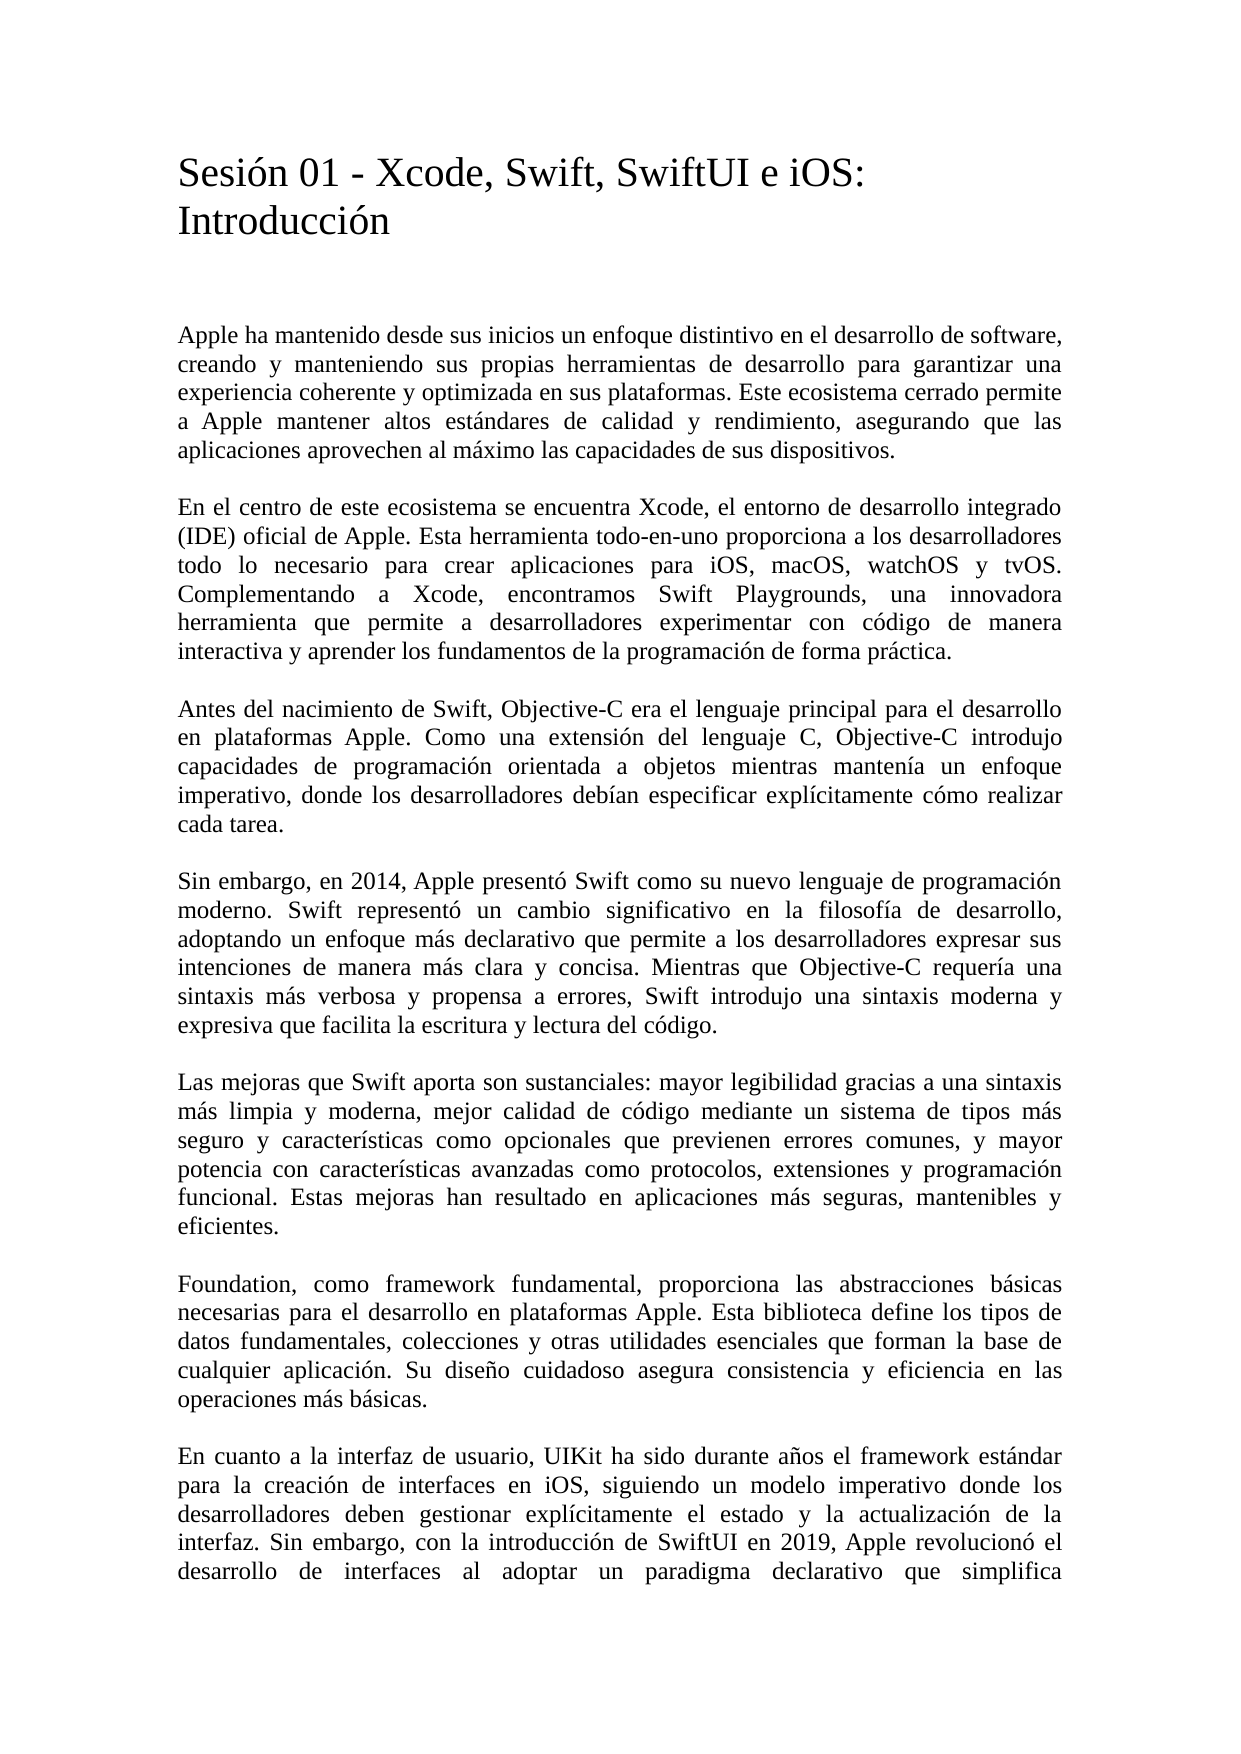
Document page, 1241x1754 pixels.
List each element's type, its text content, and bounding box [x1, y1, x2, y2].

text Antes del nacimiento de Swift, Objective-C era el lenguaje principal para el desarrollo en plataformas Apple. Como una extensión del lenguaje C, Objective-C introdujo capacidades de programación orientada a objetos mientras mantenía un enfoque imperativo, donde los desarrolladores debían especificar explícitamente cómo realizar cada tarea. [177, 694, 1063, 837]
text Sin embargo, en 2014, Apple presentó Swift como su nuevo lenguaje de programación moderno. Swift representó un cambio significativo en la filosofía de desarrollo, adoptando un enfoque más declarativo que permite a los desarrolladores expresar sus intenciones de manera más clara y concisa. Mientras que Objective-C requería una sintaxis más verbosa y propensa a errores, Swift introdujo una sintaxis moderna y expresiva que facilita la escritura y lectura del código. [177, 866, 1063, 1039]
text Apple ha mantenido desde sus inicios un enfoque distintivo en el desarrollo de software, creando y manteniendo sus propias herramientas de desarrollo para garantizar una experiencia coherente y optimizada en sus plataformas. Este ecosistema cerrado permite a Apple mantener altos estándares de calidad y rendimiento, asegurando que las aplicaciones aprovechen al máximo las capacidades de sus dispositivos. [177, 320, 1063, 464]
text Las mejoras que Swift aporta son sustanciales: mayor legibilidad gracias a una sintaxis más limpia y moderna, mejor calidad de código mediante un sistema de tipos más seguro y características como opcionales que previenen errores comunes, y mayor potencia con características avanzadas como protocolos, extensiones y programación funcional. Estas mejoras han resultado en aplicaciones más seguras, mantenibles y eficientes. [177, 1067, 1063, 1240]
text En el centro de este ecosistema se encuentra Xcode, el entorno de desarrollo integrado (IDE) oficial de Apple. Esta herramienta todo-en-uno proporciona a los desarrolladores todo lo necesario para crear aplicaciones para iOS, macOS, watchOS y tvOS. Complementando a Xcode, encontramos Swift Playgrounds, una innovadora herramienta que permite a desarrolladores experimentar con código de manera interactiva y aprender los fundamentos de la programación de forma práctica. [177, 492, 1063, 665]
text Foundation, como framework fundamental, proporciona las abstracciones básicas necesarias para el desarrollo en plataformas Apple. Esta biblioteca define los tipos de datos fundamentales, colecciones y otras utilidades esenciales que forman la base de cualquier aplicación. Su diseño cuidadoso asegura consistencia y eficiencia en las operaciones más básicas. [177, 1269, 1063, 1412]
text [177, 1441, 1063, 1585]
subtitle Sesión 01 - Xcode, Swift, SwiftUI e iOS: Introducción [177, 148, 1063, 243]
